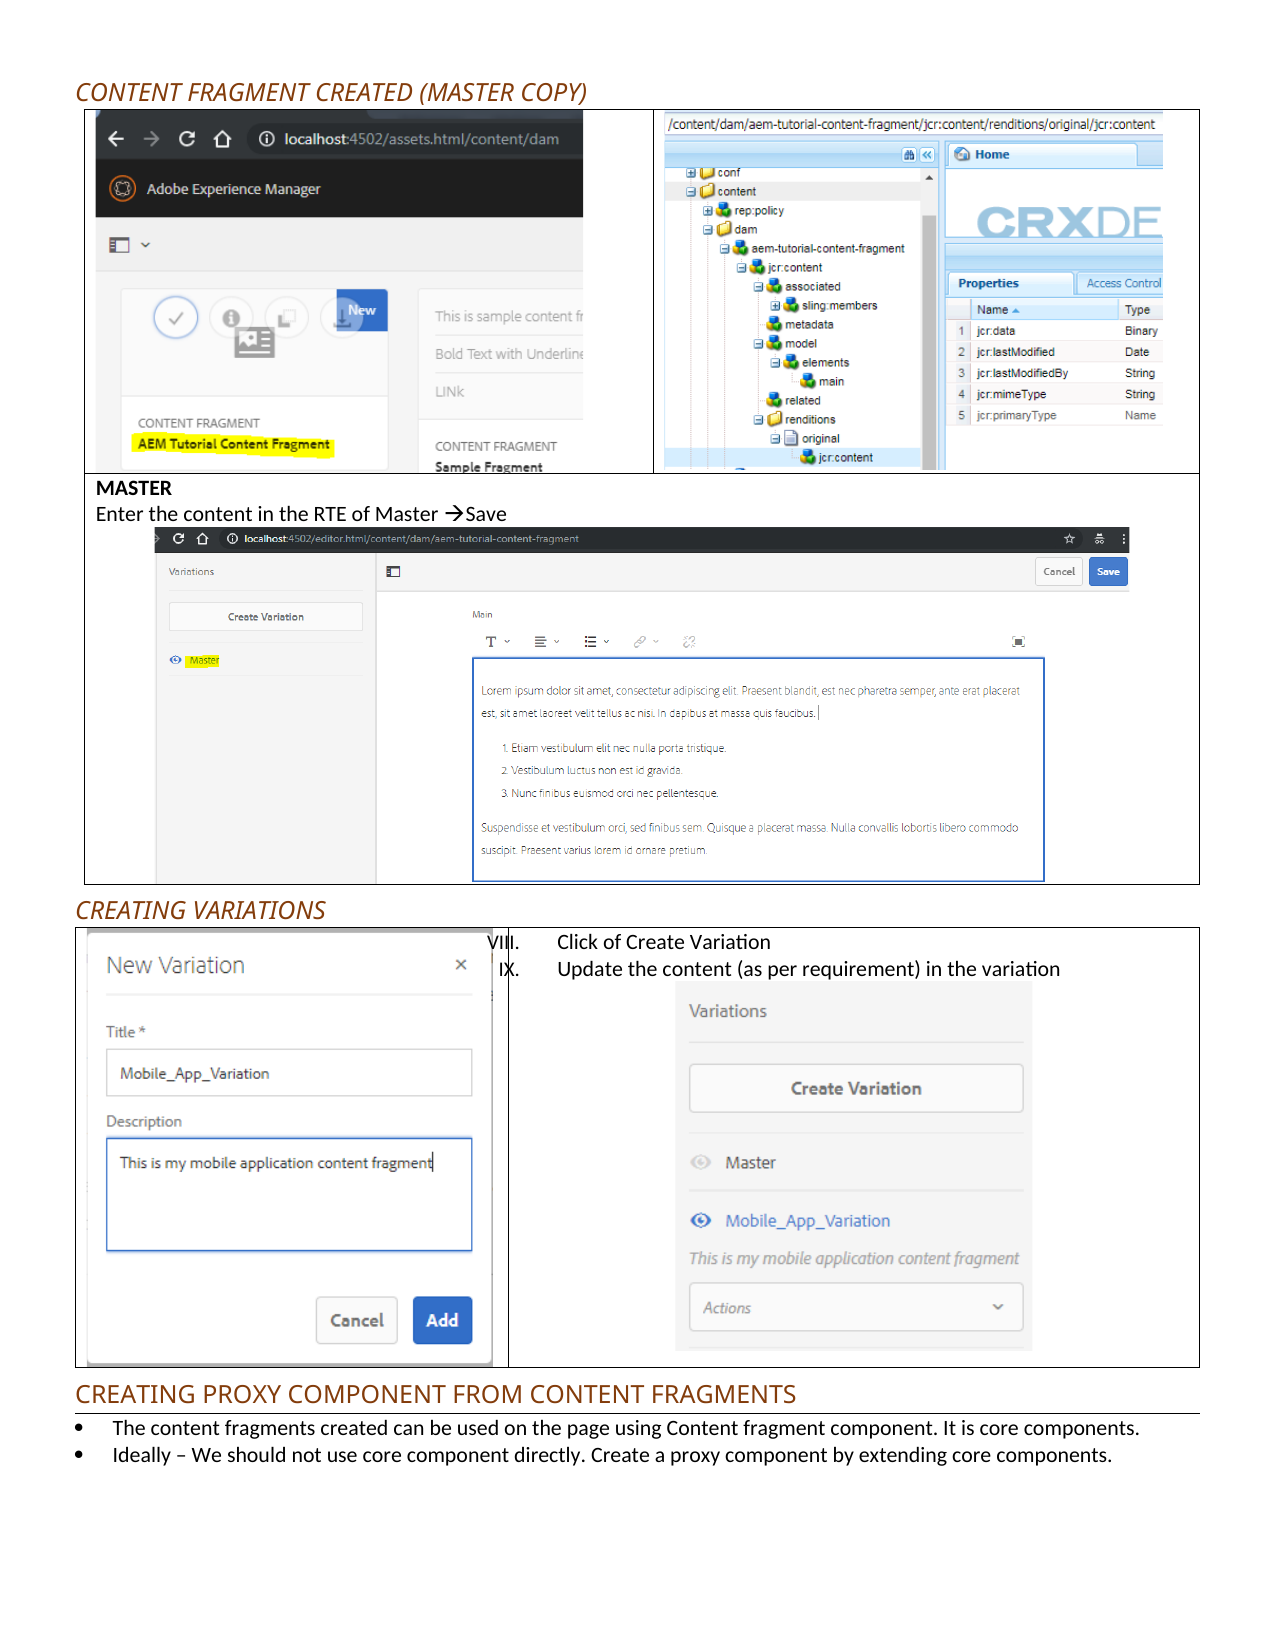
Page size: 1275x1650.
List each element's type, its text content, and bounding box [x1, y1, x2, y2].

picture [95, 110, 584, 473]
list Ideally – We should not use core component directly. Create a proxy component by extending core components. [75, 1441, 1200, 1467]
list The content fragments created can be used on the page using Content fragment component. It is core components. [75, 1414, 1200, 1441]
table_cell MASTER Enter the content in the RTE of Master Save [85, 474, 1199, 884]
picture [86, 928, 493, 1367]
table_header [85, 110, 95, 473]
table_header Click of Create Variation Update the content (as per requirement) in the variation [509, 928, 1199, 1367]
table_header [584, 110, 653, 473]
subtitle CONTENT FRAGMENT CREATED (MASTER COPY) [75, 75, 1200, 109]
subtitle CREATING PROXY COMPONENT FROM CONTENT FRAGMENTS [75, 1376, 1200, 1413]
table_header [493, 928, 508, 1367]
picture [675, 981, 1033, 1351]
table_header [76, 928, 86, 1367]
subtitle CREATING VARIATIONS [75, 893, 1200, 927]
table_header [654, 110, 1199, 473]
picture [154, 527, 1130, 884]
picture [664, 110, 1163, 470]
